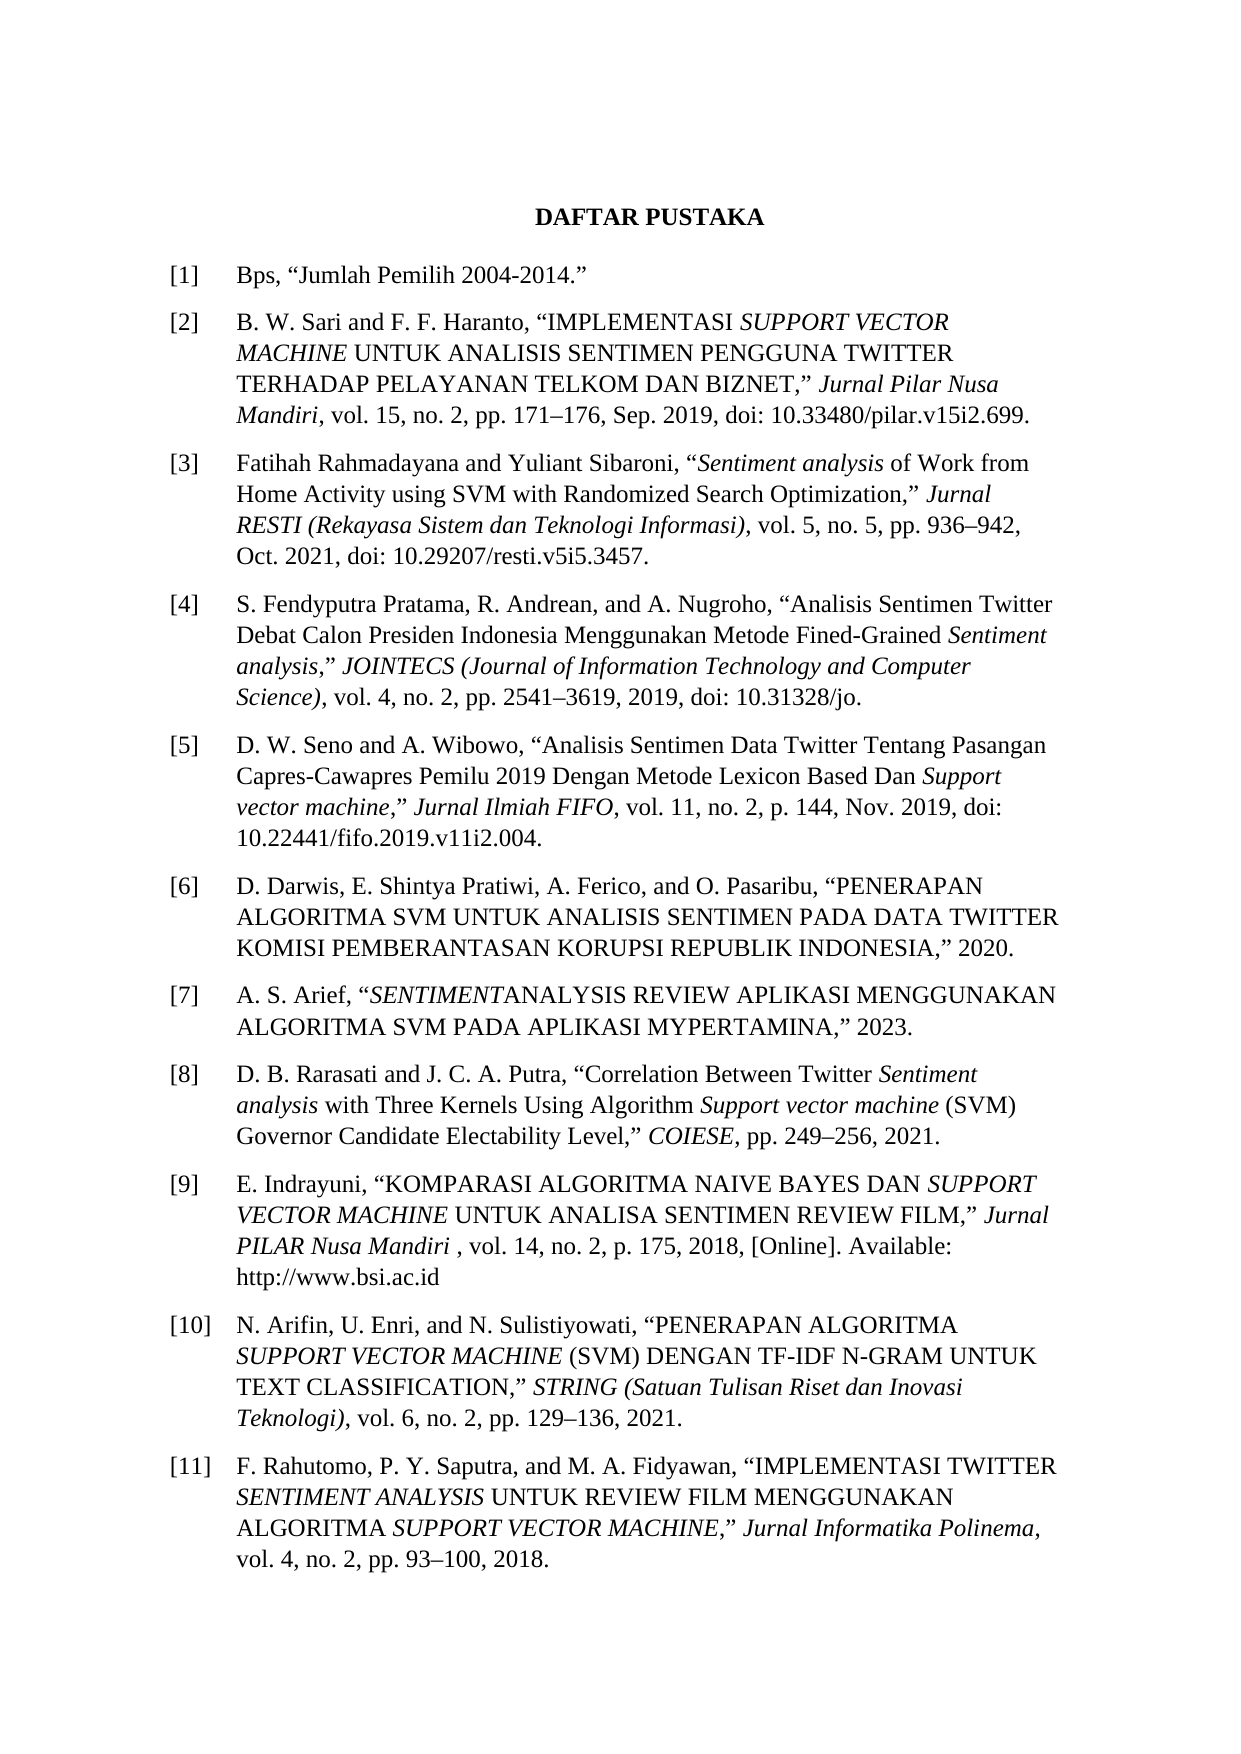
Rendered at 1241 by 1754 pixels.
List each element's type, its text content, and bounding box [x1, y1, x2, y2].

subtitle DAFTAR PUSTAKA [236, 202, 1063, 231]
